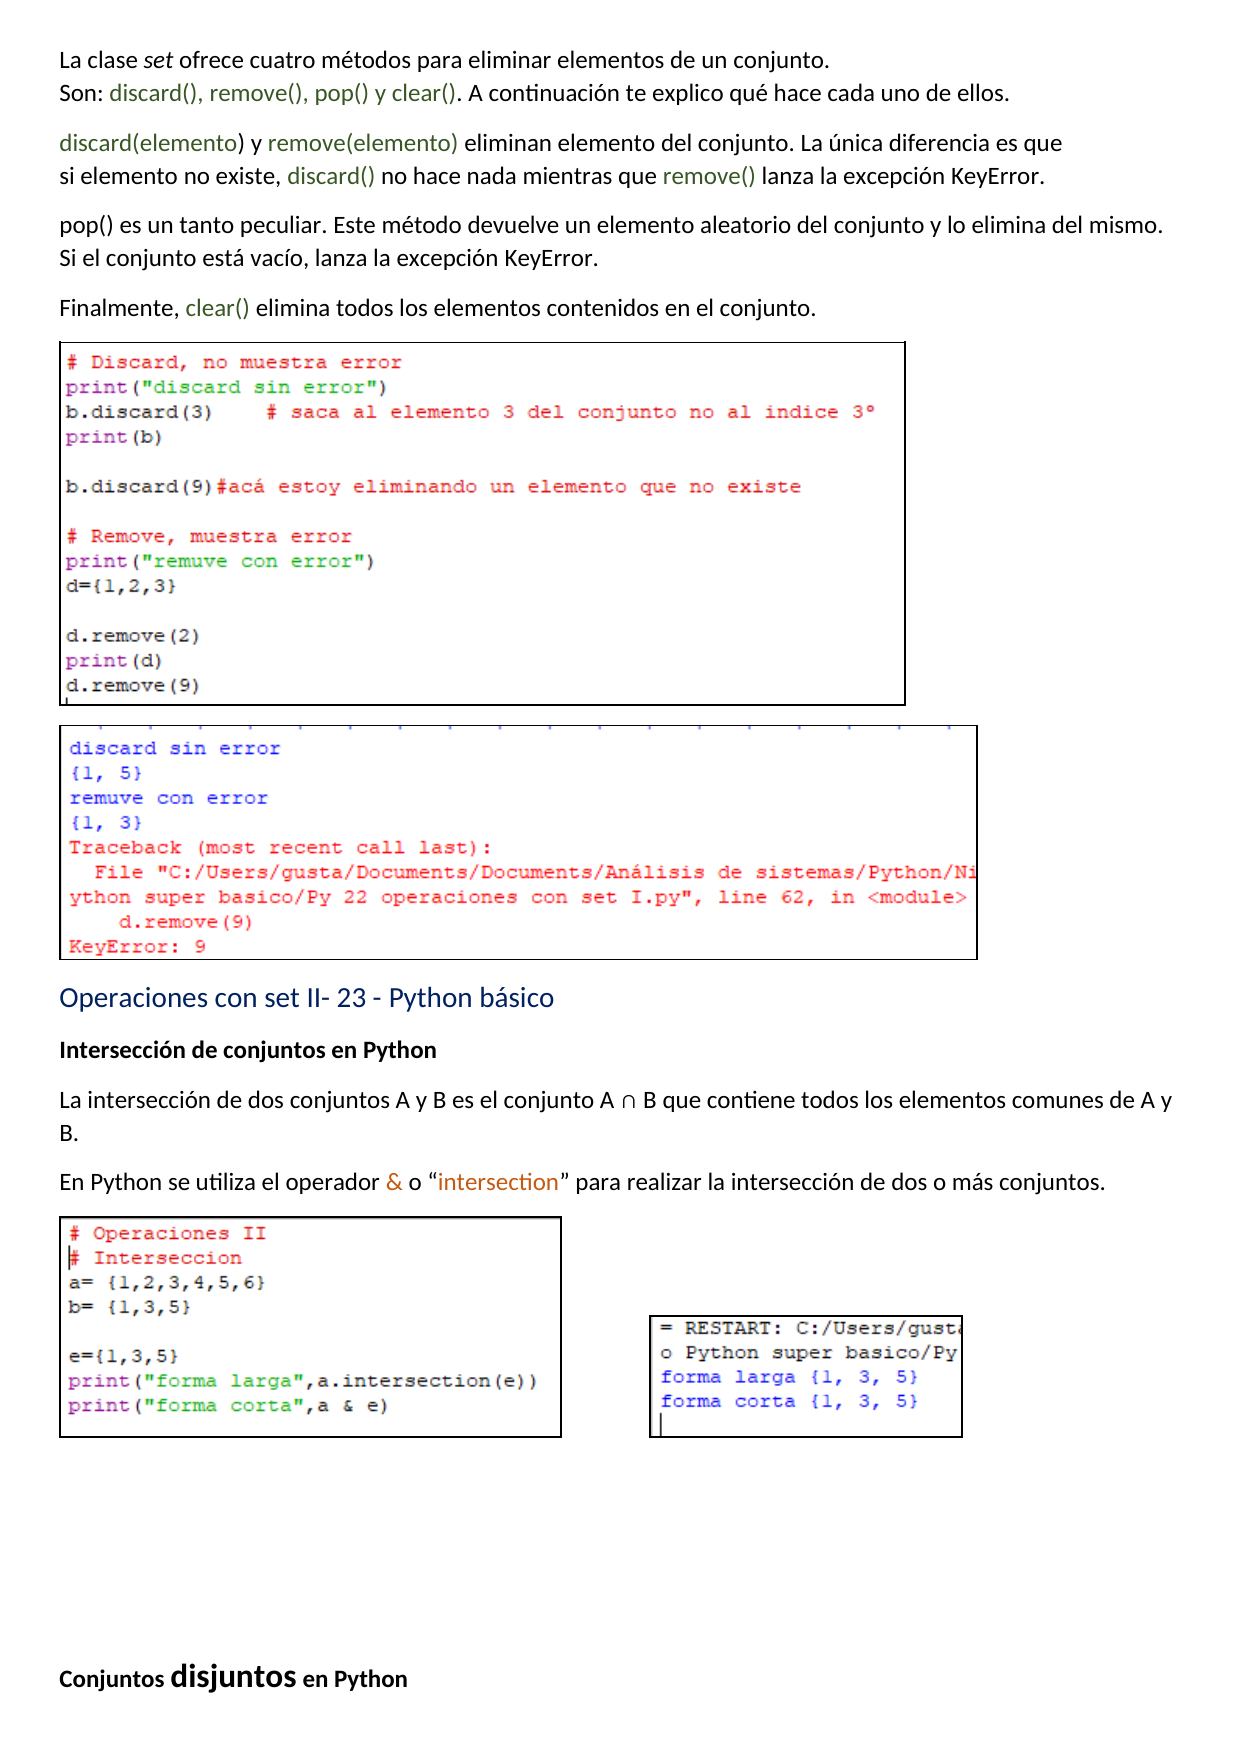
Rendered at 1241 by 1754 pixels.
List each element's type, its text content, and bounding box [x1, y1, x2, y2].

picture [61, 343, 904, 704]
text pop() es un tanto peculiar. Este método devuelve un elemento aleatorio del conjunto y lo elimina del mismo. Si el conjunto está vacío, lanza la excepción KeyError. [59, 209, 1181, 273]
text Operaciones con set II- 23 - Python básico [59, 979, 1181, 1015]
text discard(elemento) y remove(elemento) eliminan elemento del conjunto. La única diferencia es que si elemento no existe, discard() no hace nada mientras que remove() lanza la excepción KeyError. [59, 127, 1181, 190]
text La clase set ofrece cuatro métodos para eliminar elementos de un conjunto. Son: discard(), remove(), pop() y clear(). A continuación te explico qué hace cada uno de ellos. [59, 44, 1181, 108]
text Intersección de conjuntos en Python [59, 1034, 1181, 1065]
text Finalmente, clear() elimina todos los elementos contenidos en el conjunto. [59, 292, 1181, 322]
text En Python se utiliza el operador & o “intersection” para realizar la intersección de dos o más conjuntos. [59, 1166, 1181, 1197]
picture [61, 1218, 560, 1436]
picture [61, 726, 976, 959]
text Conjuntos disjuntos en Python [59, 1655, 1181, 1696]
text La intersección de dos conjuntos A y B es el conjunto A ∩ B que contiene todos los elementos comunes de A y B. [59, 1084, 1181, 1147]
picture [651, 1317, 961, 1436]
